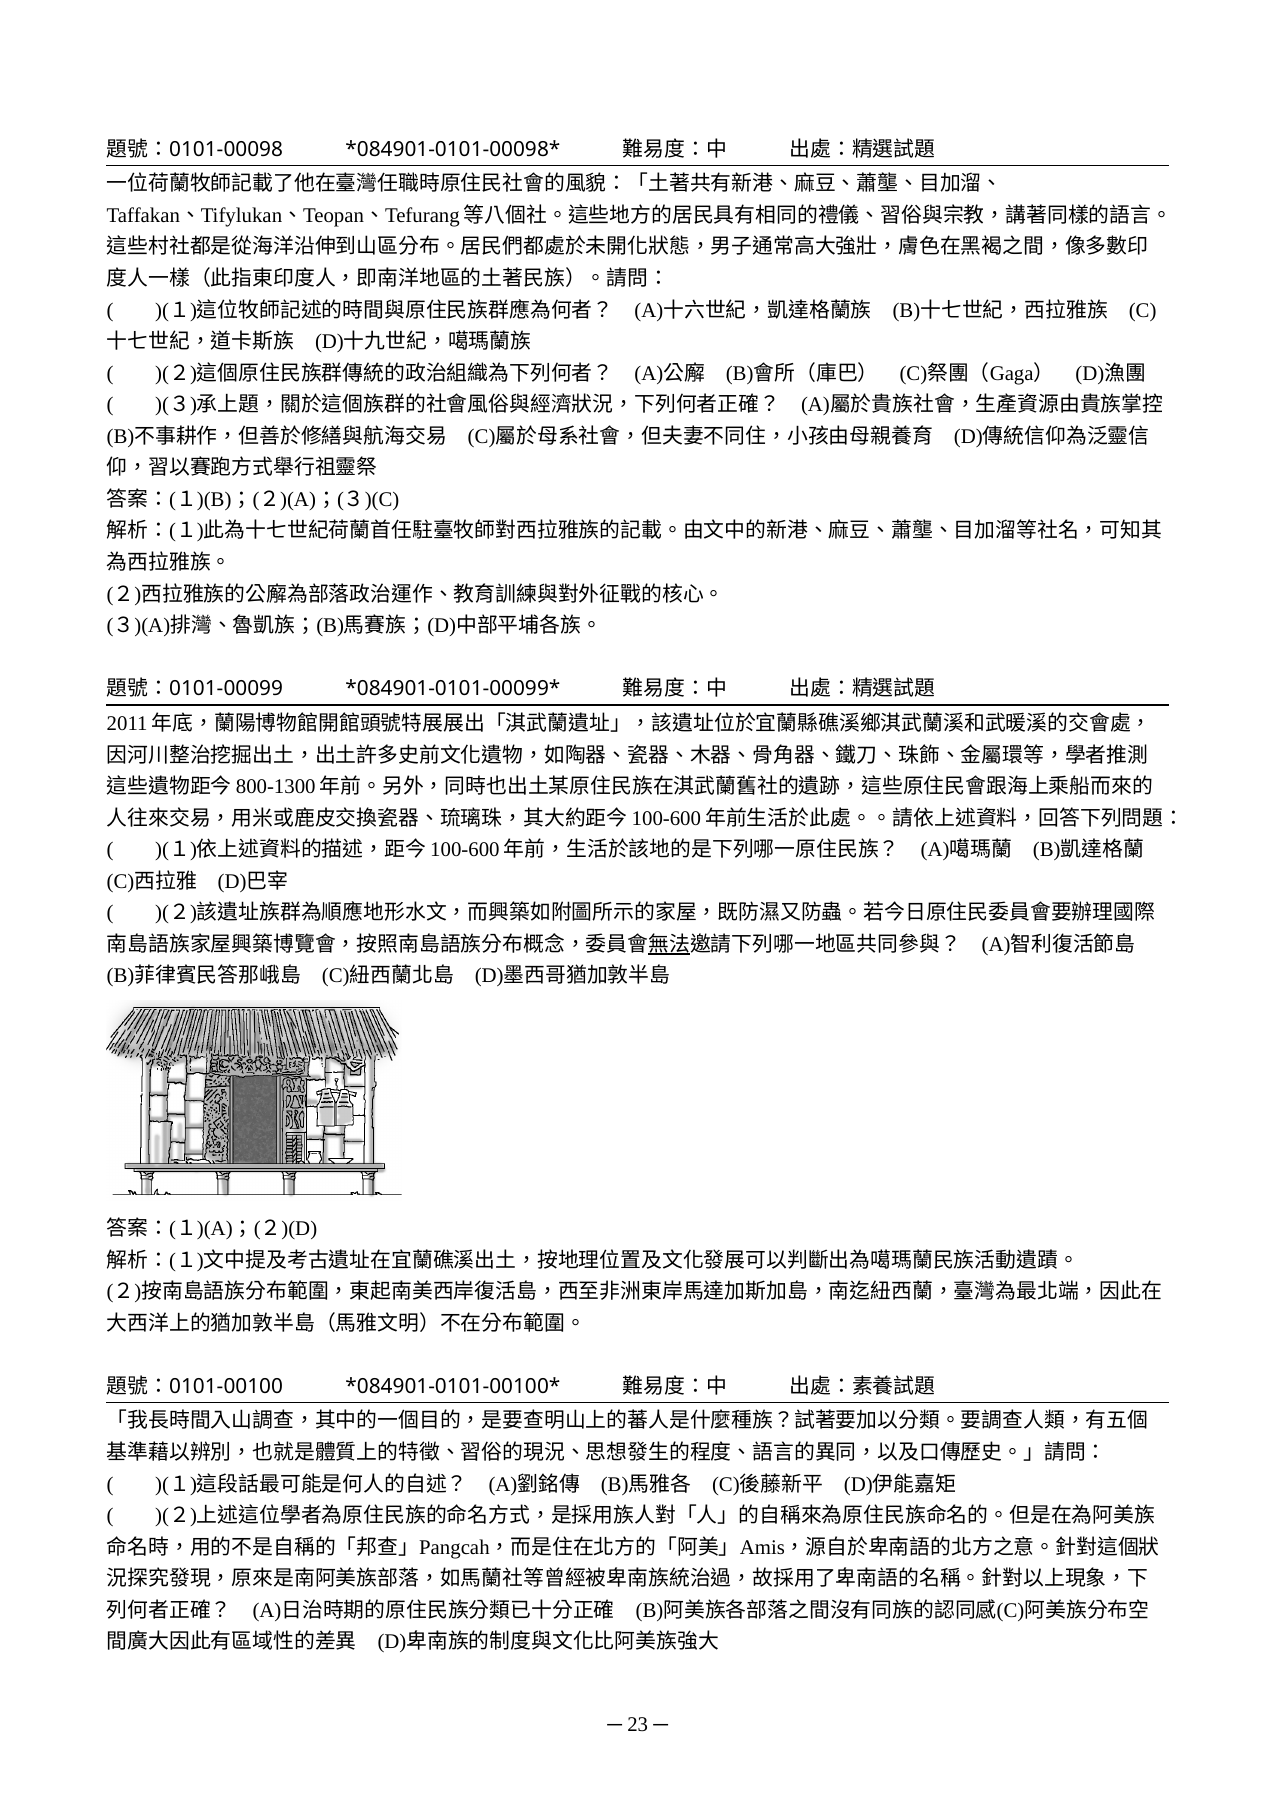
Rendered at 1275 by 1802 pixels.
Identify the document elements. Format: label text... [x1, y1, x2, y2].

text 2011年底，蘭陽博物館開館頭號特展展出「淇武蘭遺址」，該遺址位於宜蘭縣礁溪鄉淇武蘭溪和武暖溪的交會處，因河川整治挖掘出土，出土許多史前文化遺物，如陶器、瓷器、木器、骨角器、鐵刀、珠飾、金屬環等，學者推測這些遺物距今800-1300年前。另外，同時也出土某原住民族在淇武蘭舊社的遺跡，這些原住民會跟海上乘船而來的人往來交易，用米或鹿皮交換瓷器、琉璃珠，其大約距今100-600年前生活於此處。。請依上述資料，回答下列問題： ( )(１)依上述資料的描述，距今100-600年前，生活於該地的是下列哪一原住民族？ (A)噶瑪蘭 (B)凱達格蘭 (C)西拉雅 (D)巴宰 ( )(２)該遺址族群為順應地形水文，而興築如附圖所示的家屋，既防濕又防蟲。若今日原住民委員會要辦理國際南島語族家屋興築博覽會，按照南島語族分布概念，委員會無法邀請下列哪一地區共同參與？ (A)智利復活節島 (B)菲律賓民答那峨島 (C)紐西蘭北島 (D)墨西哥猶加敦半島 [106, 706, 1169, 1211]
text 題號：0101-00100 *084901-0101-00100* 難易度：中 出處：素養試題 [106, 1368, 1169, 1402]
text 解析：(１)文中提及考古遺址在宜蘭礁溪出土，按地理位置及文化發展可以判斷出為噶瑪蘭民族活動遺蹟。 (２)按南島語族分布範圍，東起南美西岸復活島，西至非洲東岸馬達加斯加島，南迄紐西蘭，臺灣為最北端，因此在大西洋上的猶加敦半島（馬雅文明）不在分布範圍。 [106, 1242, 1169, 1337]
text 解析：(１)此為十七世紀荷蘭首任駐臺牧師對西拉雅族的記載。由文中的新港、麻豆、蕭壟、目加溜等社名，可知其為西拉雅族。 (２)西拉雅族的公廨為部落政治運作、教育訓練與對外征戰的核心。 (３)(A)排灣、魯凱族；(B)馬賽族；(D)中部平埔各族。 [106, 513, 1169, 639]
text 題號：0101-00099 *084901-0101-00099* 難易度：中 出處：精選試題 [106, 671, 1169, 704]
text 「我長時間入山調查，其中的一個目的，是要查明山上的蕃人是什麼種族？試著要加以分類。要調查人類，有五個基準藉以辨別，也就是體質上的特徵、習俗的現況、思想發生的程度、語言的異同，以及口傳歷史。」請問： ( )(１)這段話最可能是何人的自述？ (A)劉銘傳 (B)馬雅各 (C)後藤新平 (D)伊能嘉矩 ( )(２)上述這位學者為原住民族的命名方式，是採用族人對「人」的自稱來為原住民族命名的。但是在為阿美族命名時，用的不是自稱的「邦查」Pangcah，而是住在北方的「阿美」Amis，源自於卑南語的北方之意。針對這個狀況探究發現，原來是南阿美族部落，如馬蘭社等曾經被卑南族統治過，故採用了卑南語的名稱。針對以上現象，下列何者正確？ (A)日治時期的原住民族分類已十分正確 (B)阿美族各部落之間沒有同族的認同感(C)阿美族分布空間廣大因此有區域性的差異 (D)卑南族的制度與文化比阿美族強大 [106, 1403, 1169, 1656]
text 一位荷蘭牧師記載了他在臺灣任職時原住民社會的風貌：「土著共有新港、麻豆、蕭壟、目加溜、Taffakan、Tifylukan、Teopan、Tefurang等八個社。這些地方的居民具有相同的禮儀、習俗與宗教，講著同樣的語言。這些村社都是從海洋沿伸到山區分布。居民們都處於未開化狀態，男子通常高大強壯，膚色在黑褐之間，像多數印度人一樣（此指東印度人，即南洋地區的土著民族）。請問： ( )(１)這位牧師記述的時間與原住民族群應為何者？ (A)十六世紀，凱達格蘭族 (B)十七世紀，西拉雅族 (C)十七世紀，道卡斯族 (D)十九世紀，噶瑪蘭族 ( )(２)這個原住民族群傳統的政治組織為下列何者？ (A)公廨 (B)會所（庫巴） (C)祭團（Gaga） (D)漁團 ( )(３)承上題，關於這個族群的社會風俗與經濟狀況，下列何者正確？ (A)屬於貴族社會，生產資源由貴族掌控 (B)不事耕作，但善於修繕與航海交易 (C)屬於母系社會，但夫妻不同住，小孩由母親養育 (D)傳統信仰為泛靈信仰，習以賽跑方式舉行祖靈祭 [106, 166, 1169, 482]
picture [106, 1000, 402, 1201]
text 答案：(１)(A)；(２)(D) [106, 1211, 1169, 1242]
text 題號：0101-00098 *084901-0101-00098* 難易度：中 出處：精選試題 [106, 131, 1169, 165]
text 答案：(１)(B)；(２)(A)；(３)(C) [106, 482, 1169, 513]
